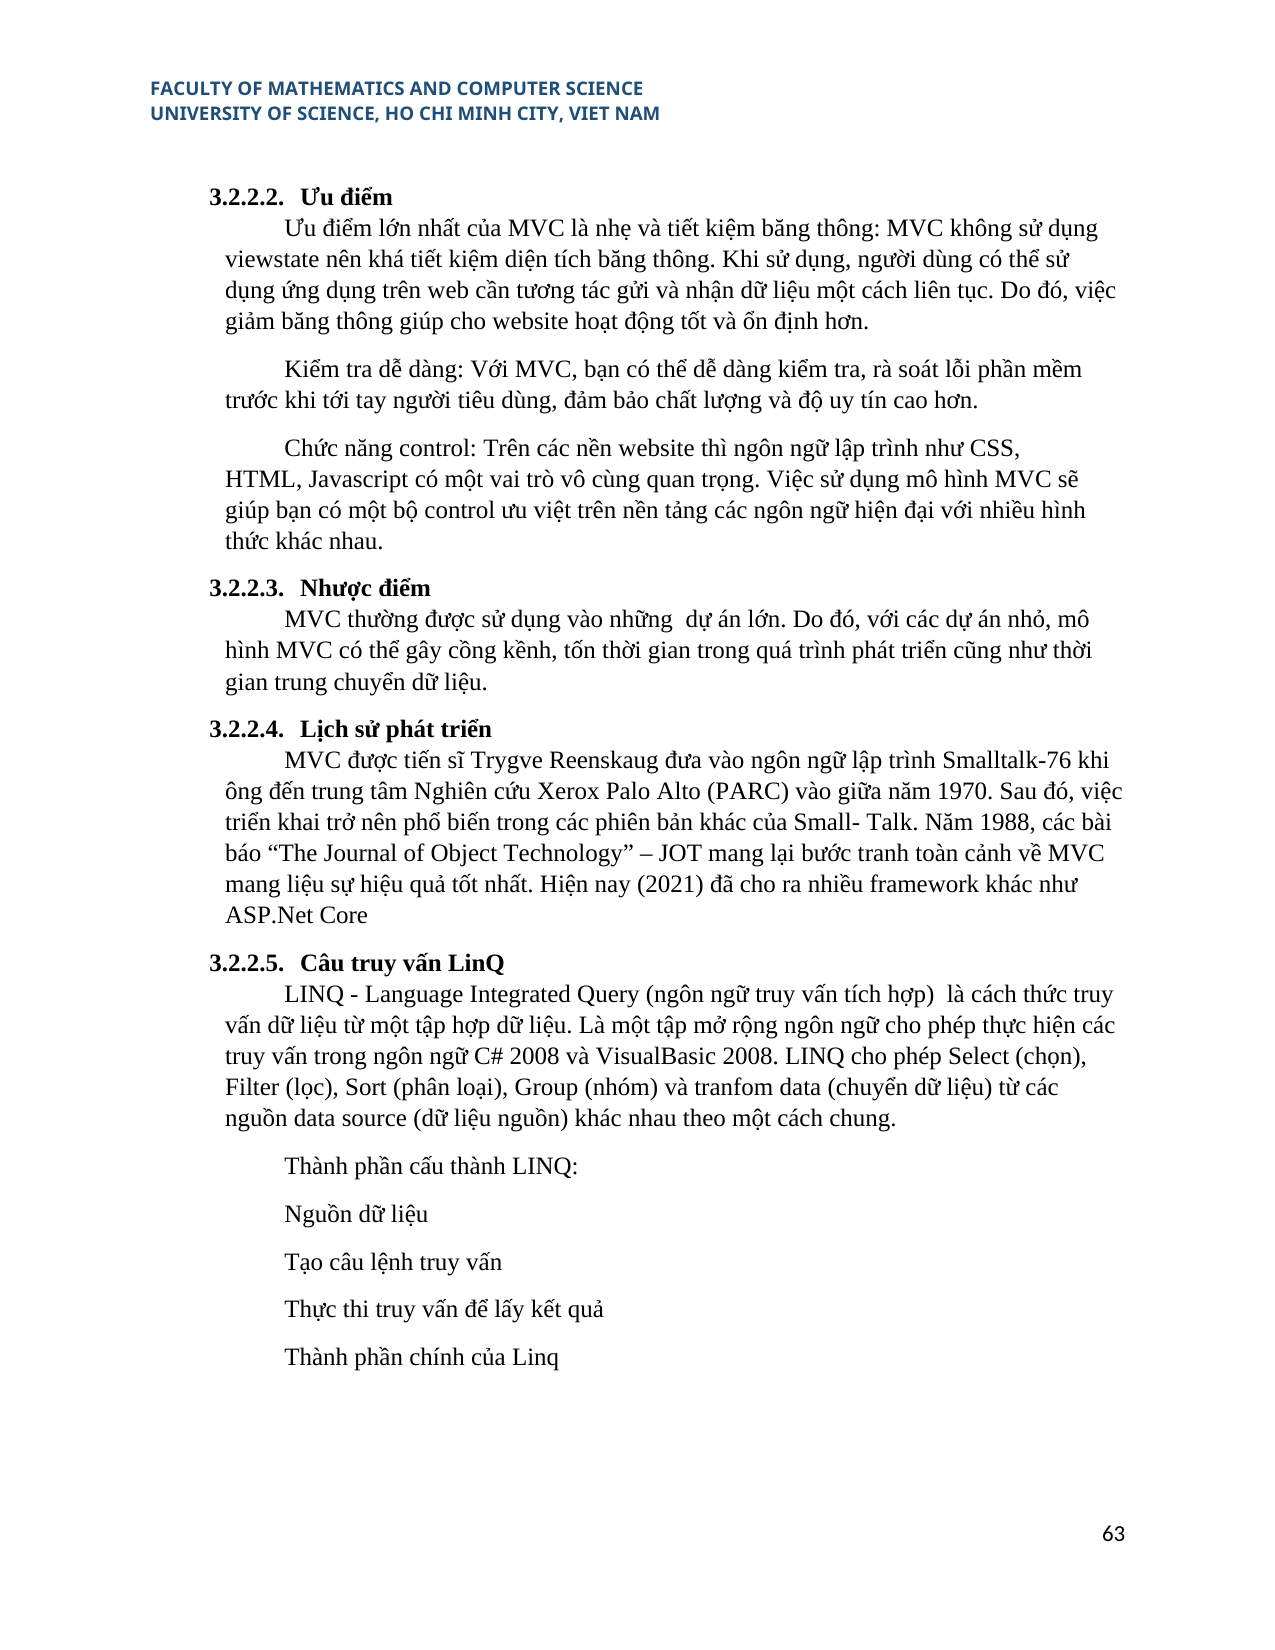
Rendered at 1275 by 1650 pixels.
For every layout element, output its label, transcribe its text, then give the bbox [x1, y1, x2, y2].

text Kiểm tra dễ dàng: Với MVC, bạn có thể dễ dàng kiểm tra, rà soát lỗi phần mềm trước khi tới tay người tiêu dùng, đảm bảo chất lượng và độ uy tín cao hơn. [225, 354, 1125, 414]
text Tạo câu lệnh truy vấn [225, 1247, 1125, 1275]
subtitle Lịch sử phát triển [209, 714, 1125, 743]
text MVC thường được sử dụng vào những dự án lớn. Do đó, với các dự án nhỏ, mô hình MVC có thể gây cồng kềnh, tốn thời gian trong quá trình phát triển cũng như thời gian trung chuyển dữ liệu. [225, 604, 1125, 695]
text Ưu điểm lớn nhất của MVC là nhẹ và tiết kiệm băng thông: MVC không sử dụng viewstate nên khá tiết kiệm diện tích băng thông. Khi sử dụng, người dùng có thể sử dụng ứng dụng trên web cần tương tác gửi và nhận dữ liệu một cách liên tục. Do đó, việc giảm băng thông giúp cho website hoạt động tốt và ổn định hơn. [225, 213, 1125, 335]
text Thành phần chính của Linq [225, 1342, 1125, 1371]
text Nguồn dữ liệu [225, 1199, 1125, 1228]
text Chức năng control: Trên các nền website thì ngôn ngữ lập trình như CSS, HTML, Javascript có một vai trò vô cùng quan trọng. Việc sử dụng mô hình MVC sẽ giúp bạn có một bộ control ưu việt trên nền tảng các ngôn ngữ hiện đại với nhiều hình thức khác nhau. [225, 433, 1125, 554]
text Thành phần cấu thành LINQ: [225, 1151, 1125, 1180]
text LINQ - Language Integrated Query (ngôn ngữ truy vấn tích hợp) là cách thức truy vấn dữ liệu từ một tập hợp dữ liệu. Là một tập mở rộng ngôn ngữ cho phép thực hiện các truy vấn trong ngôn ngữ C# 2008 và VisualBasic 2008. LINQ cho phép Select (chọn), Filter (lọc), Sort (phân loại), Group (nhóm) và tranfom data (chuyển dữ liệu) từ các nguồn data source (dữ liệu nguồn) khác nhau theo một cách chung. [225, 979, 1125, 1132]
subtitle Nhược điểm [209, 573, 1125, 602]
text MVC được tiến sĩ Trygve Reenskaug đưa vào ngôn ngữ lập trình Smalltalk-76 khi ông đến trung tâm Nghiên cứu Xerox Palo Alto (PARC) vào giữa năm 1970. Sau đó, việc triển khai trở nên phổ biến trong các phiên bản khác của Small- Talk. Năm 1988, các bài báo “The Journal of Object Technology” – JOT mang lại bước tranh toàn cảnh về MVC mang liệu sự hiệu quả tốt nhất. Hiện nay (2021) đã cho ra nhiều framework khác như ASP.Net Core [225, 745, 1125, 929]
text Thực thi truy vấn để lấy kết quả [225, 1294, 1125, 1323]
subtitle Ưu điểm [209, 182, 1125, 211]
subtitle Câu truy vấn LinQ [209, 948, 1125, 977]
